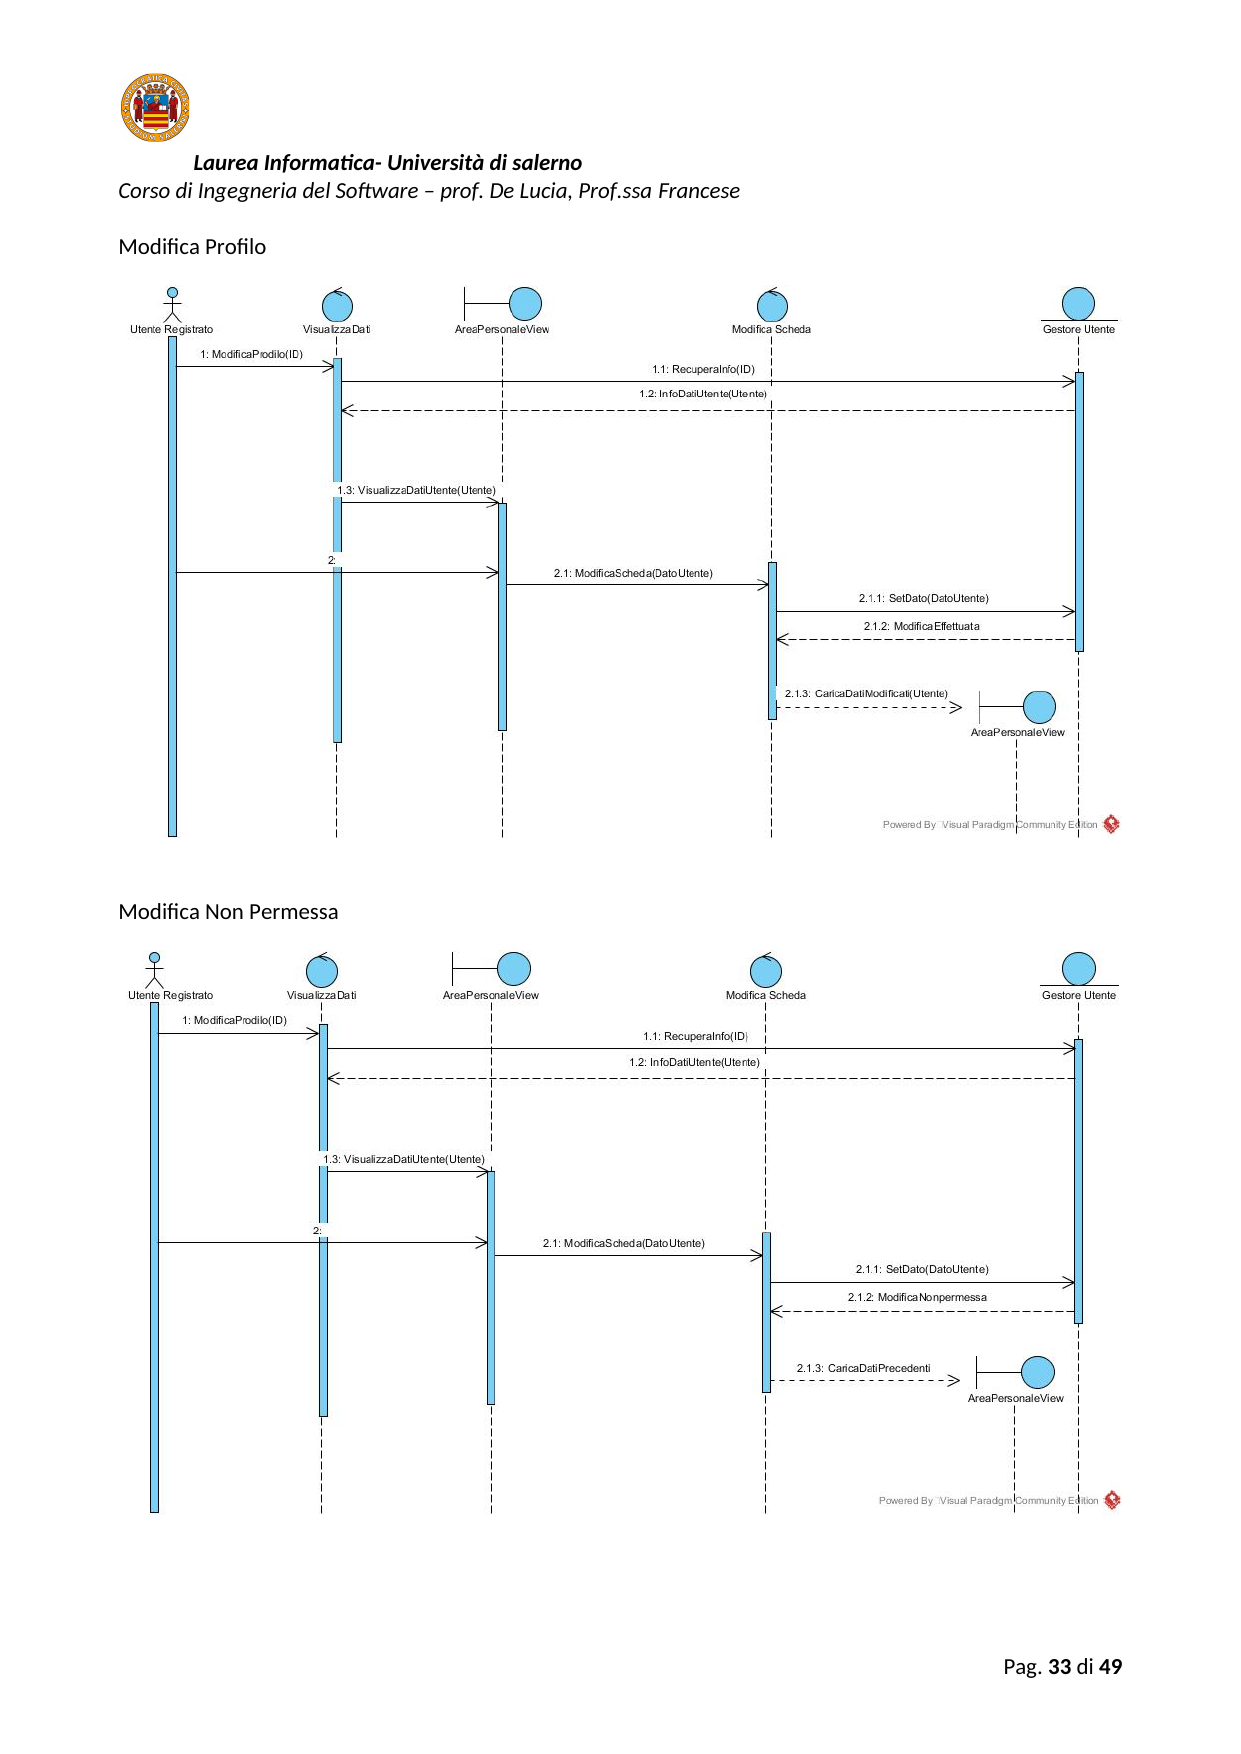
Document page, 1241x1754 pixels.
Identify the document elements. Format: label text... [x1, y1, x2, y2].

picture [118, 285, 1123, 840]
text Modifica Profilo [118, 232, 1122, 261]
text Modifica Non Permessa [118, 897, 1122, 925]
picture [121, 73, 190, 142]
picture [118, 950, 1123, 1516]
